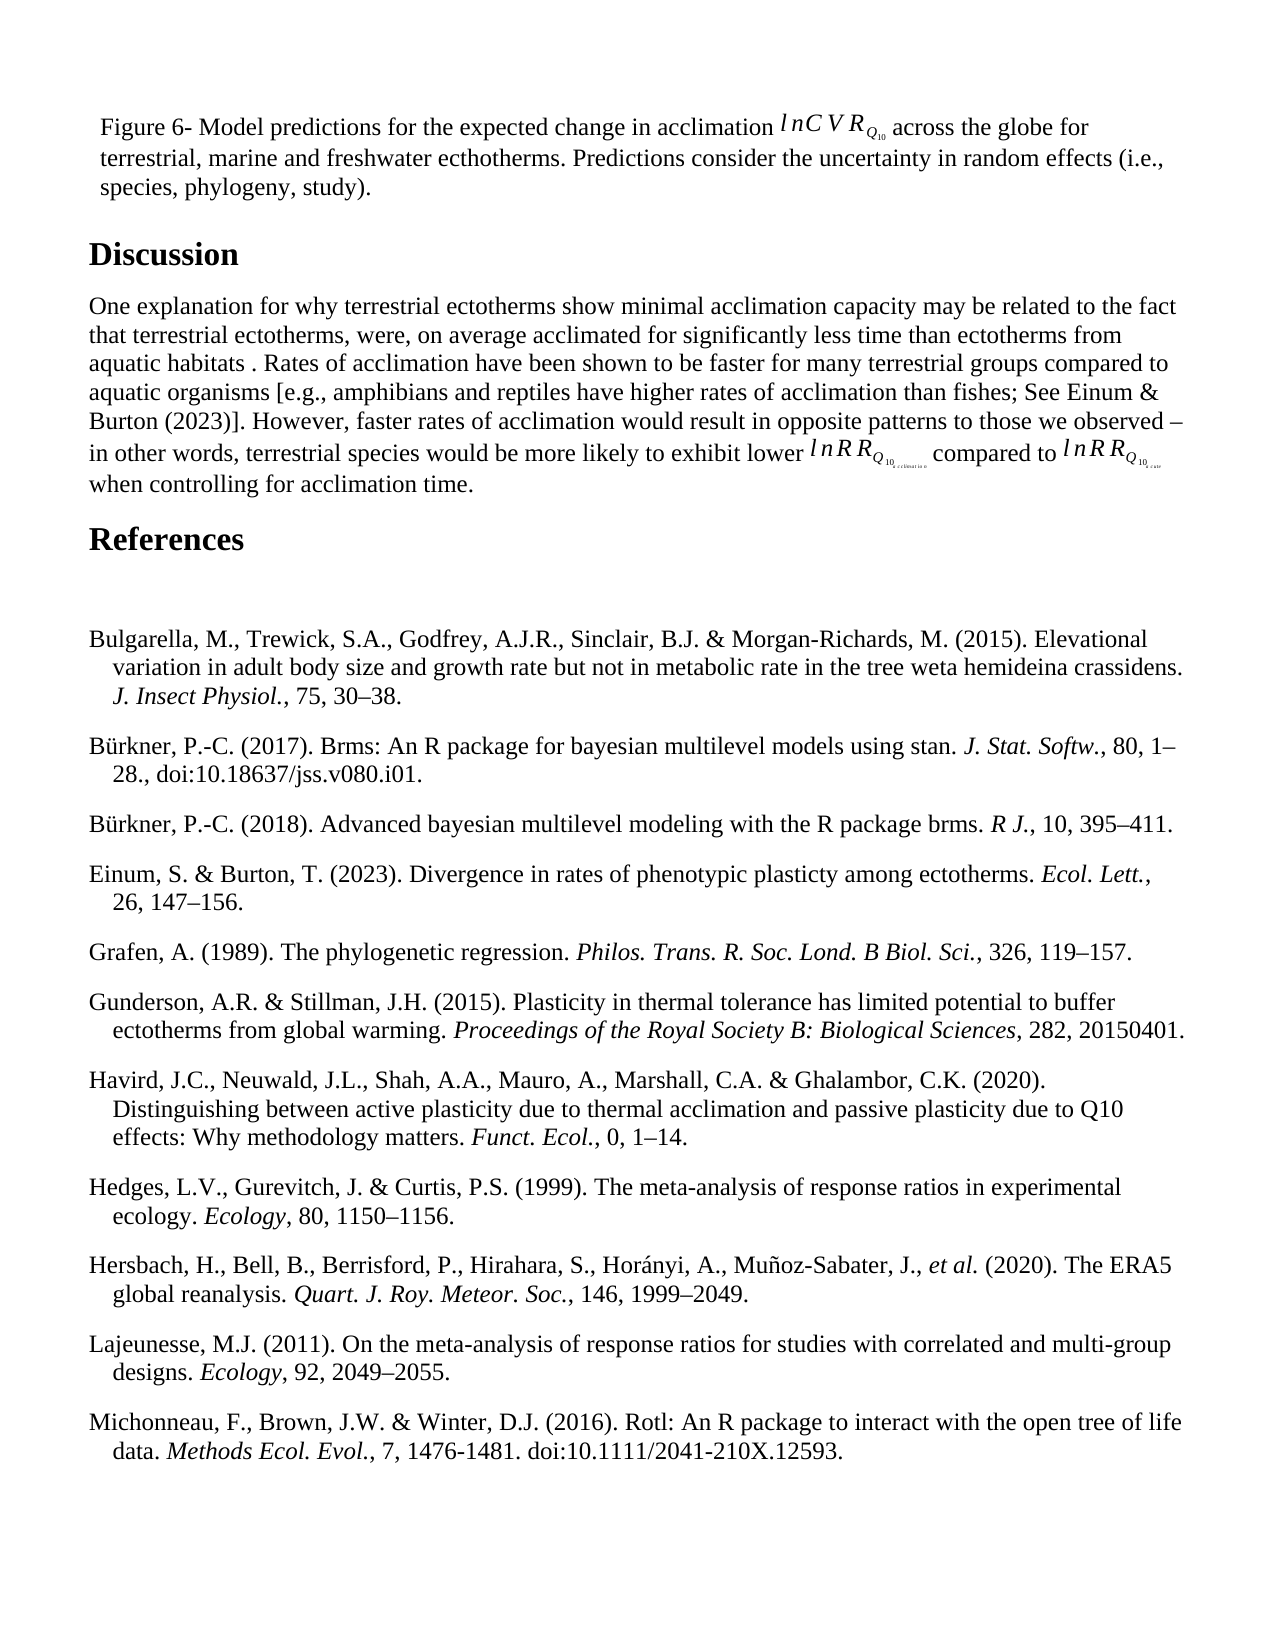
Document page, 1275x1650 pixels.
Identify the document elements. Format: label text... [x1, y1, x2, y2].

text Grafen, A. (1989). The phylogenetic regression. Philos. Trans. R. Soc. Lond. B Biol. Sci., 326, 119–157. [89, 937, 1186, 966]
text Hedges, L.V., Gurevitch, J. & Curtis, P.S. (1999). The meta-analysis of response ratios in experimental ecology. Ecology, 80, 1150–1156. [89, 1172, 1186, 1229]
text Havird, J.C., Neuwald, J.L., Shah, A.A., Mauro, A., Marshall, C.A. & Ghalambor, C.K. (2020). Distinguishing between active plasticity due to thermal acclimation and passive plasticity due to Q10 effects: Why methodology matters. Funct. Ecol., 0, 1–14. [89, 1065, 1186, 1151]
text Bulgarella, M., Trewick, S.A., Godfrey, A.J.R., Sinclair, B.J. & Morgan-Richards, M. (2015). Elevational variation in adult body size and growth rate but not in metabolic rate in the tree weta hemideina crassidens. J. Insect Physiol., 75, 30–38. [89, 624, 1186, 710]
text Hersbach, H., Bell, B., Berrisford, P., Hirahara, S., Horányi, A., Muñoz-Sabater, J., et al. (2020). The ERA5 global reanalysis. Quart. J. Roy. Meteor. Soc., 146, 1999–2049. [89, 1250, 1186, 1308]
text One explanation for why terrestrial ectotherms show minimal acclimation capacity may be related to the fact that terrestrial ectotherms, were, on average acclimated for significantly less time than ectotherms from aquatic habitats . Rates of acclimation have been shown to be faster for many terrestrial groups compared to aquatic organisms [e.g., amphibians and reptiles have higher rates of acclimation than fishes; See Einum & Burton (2023)]. However, faster rates of acclimation would result in opposite patterns to those we observed – in other words, terrestrial species would be more likely to exhibit lower compared to when controlling for acclimation time. [89, 291, 1186, 498]
text Bürkner, P.-C. (2018). Advanced bayesian multilevel modeling with the R package brms. R J., 10, 395–411. [89, 809, 1186, 838]
text Lajeunesse, M.J. (2011). On the meta-analysis of response ratios for studies with correlated and multi-group designs. Ecology, 92, 2049–2055. [89, 1329, 1186, 1386]
text Einum, S. & Burton, T. (2023). Divergence in rates of phenotypic plasticty among ectotherms. Ecol. Lett., 26, 147–156. [89, 859, 1186, 916]
text Gunderson, A.R. & Stillman, J.H. (2015). Plasticity in thermal tolerance has limited potential to buffer ectotherms from global warming. Proceedings of the Royal Society B: Biological Sciences, 282, 20150401. [89, 987, 1186, 1044]
text Michonneau, F., Brown, J.W. & Winter, D.J. (2016). Rotl: An R package to interact with the open tree of life data. Methods Ecol. Evol., 7, 1476-1481. doi:10.1111/2041-210X.12593. [89, 1407, 1186, 1464]
text Bürkner, P.-C. (2017). Brms: An R package for bayesian multilevel models using stan. J. Stat. Softw., 80, 1–28., doi:10.18637/jss.v080.i01. [89, 731, 1186, 788]
subtitle References [89, 519, 1186, 557]
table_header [89, 89, 1186, 213]
subtitle Discussion [89, 234, 1186, 272]
